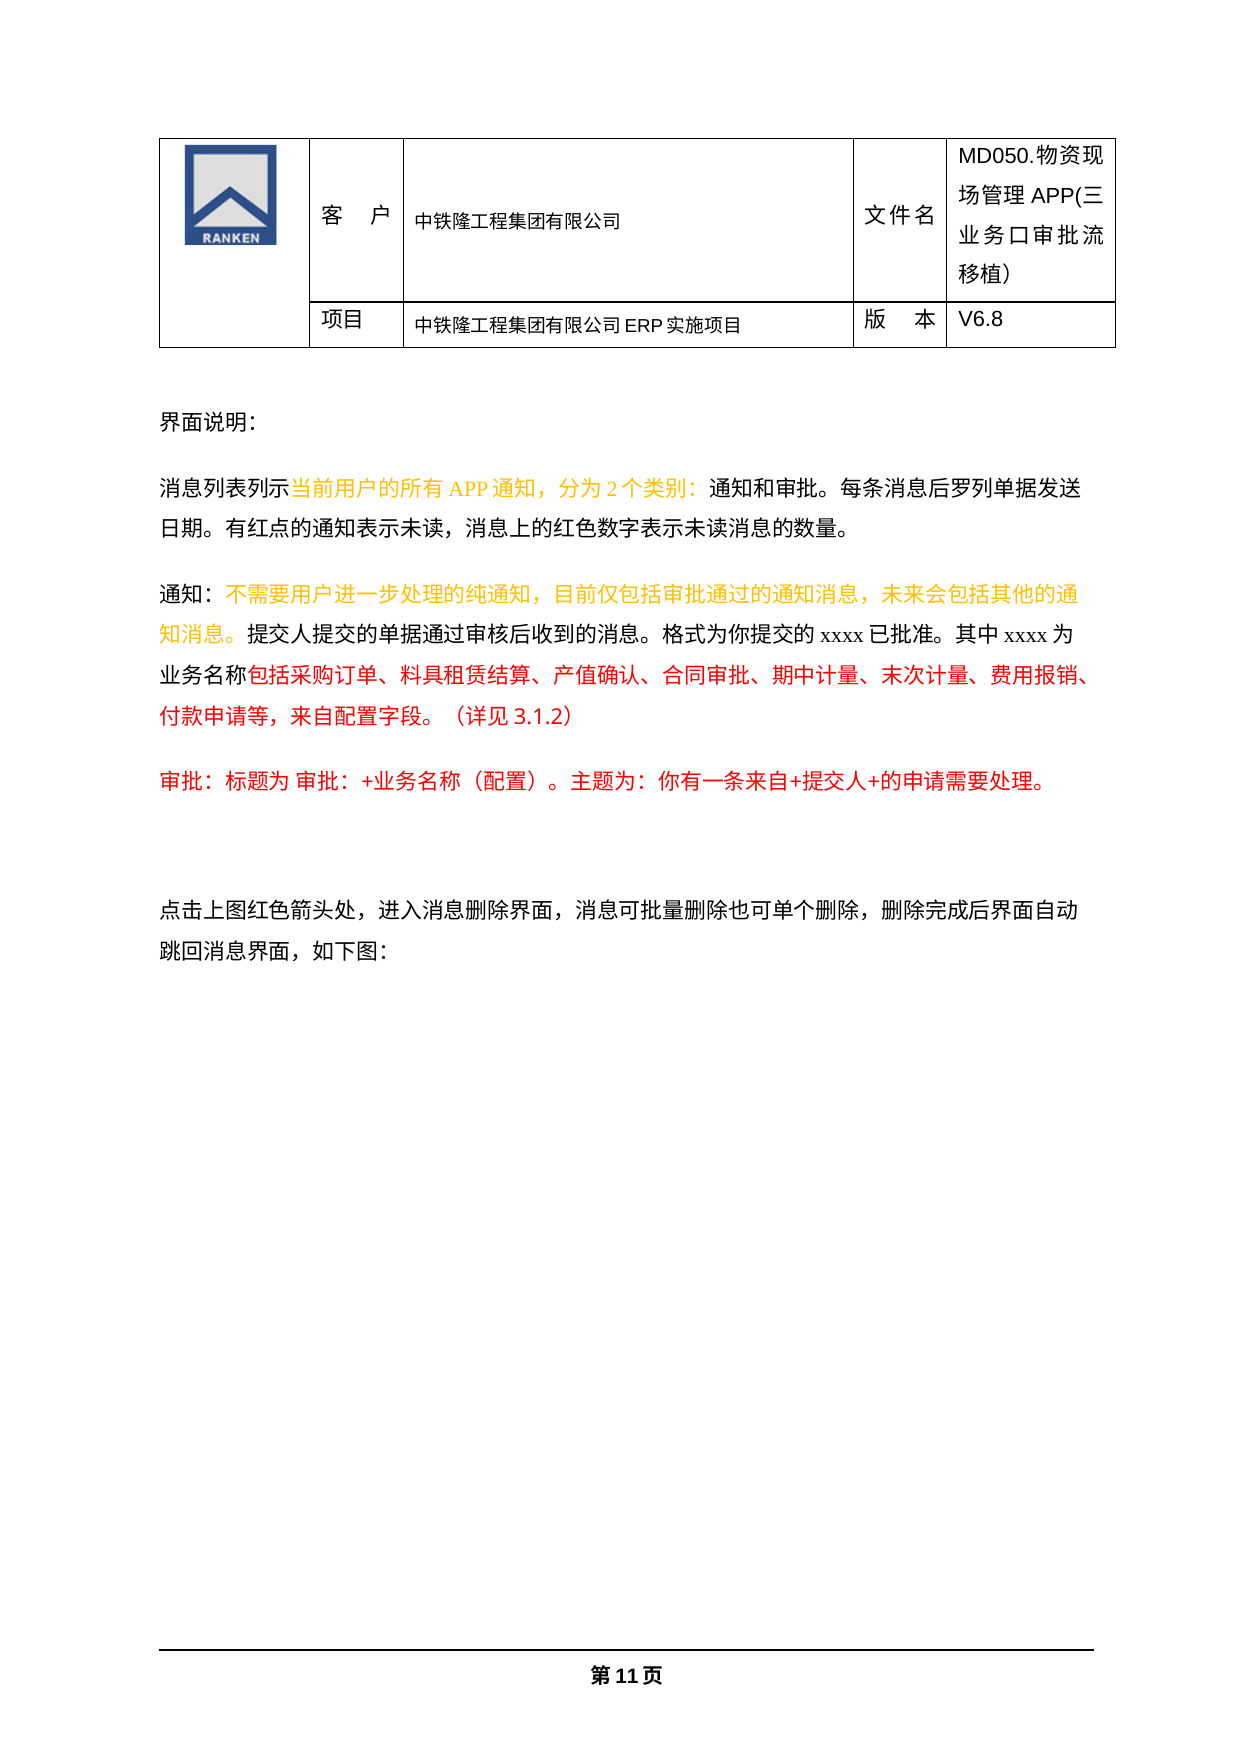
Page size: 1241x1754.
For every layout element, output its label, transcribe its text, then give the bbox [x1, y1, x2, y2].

text 界面说明： [159, 405, 1095, 437]
text 通知：不需要用户进一步处理的纯通知，目前仅包括审批通过的通知消息，未来会包括其他的通知消息。提交人提交的单据通过审核后收到的消息。格式为你提交的xxxx已批准。其中xxxx为业务名称包括采购订单、料具租赁结算、产值确认、合同审批、期中计量、末次计量、费用报销、付款申请等，来自配置字段。（详见3.1.2） [159, 576, 1095, 731]
picture [174, 139, 282, 245]
text 消息列表列示当前用户的所有APP通知，分为2个类别：通知和审批。每条消息后罗列单据发送日期。有红点的通知表示未读，消息上的红色数字表示未读消息的数量。 [159, 470, 1095, 543]
text 审批：标题为 审批：+业务名称（配置）。主题为：你有一条来自+提交人+的申请需要处理。 [159, 764, 1095, 796]
text 点击上图红色箭头处，进入消息删除界面，消息可批量删除也可单个删除，删除完成后界面自动跳回消息界面，如下图： [159, 893, 1095, 966]
